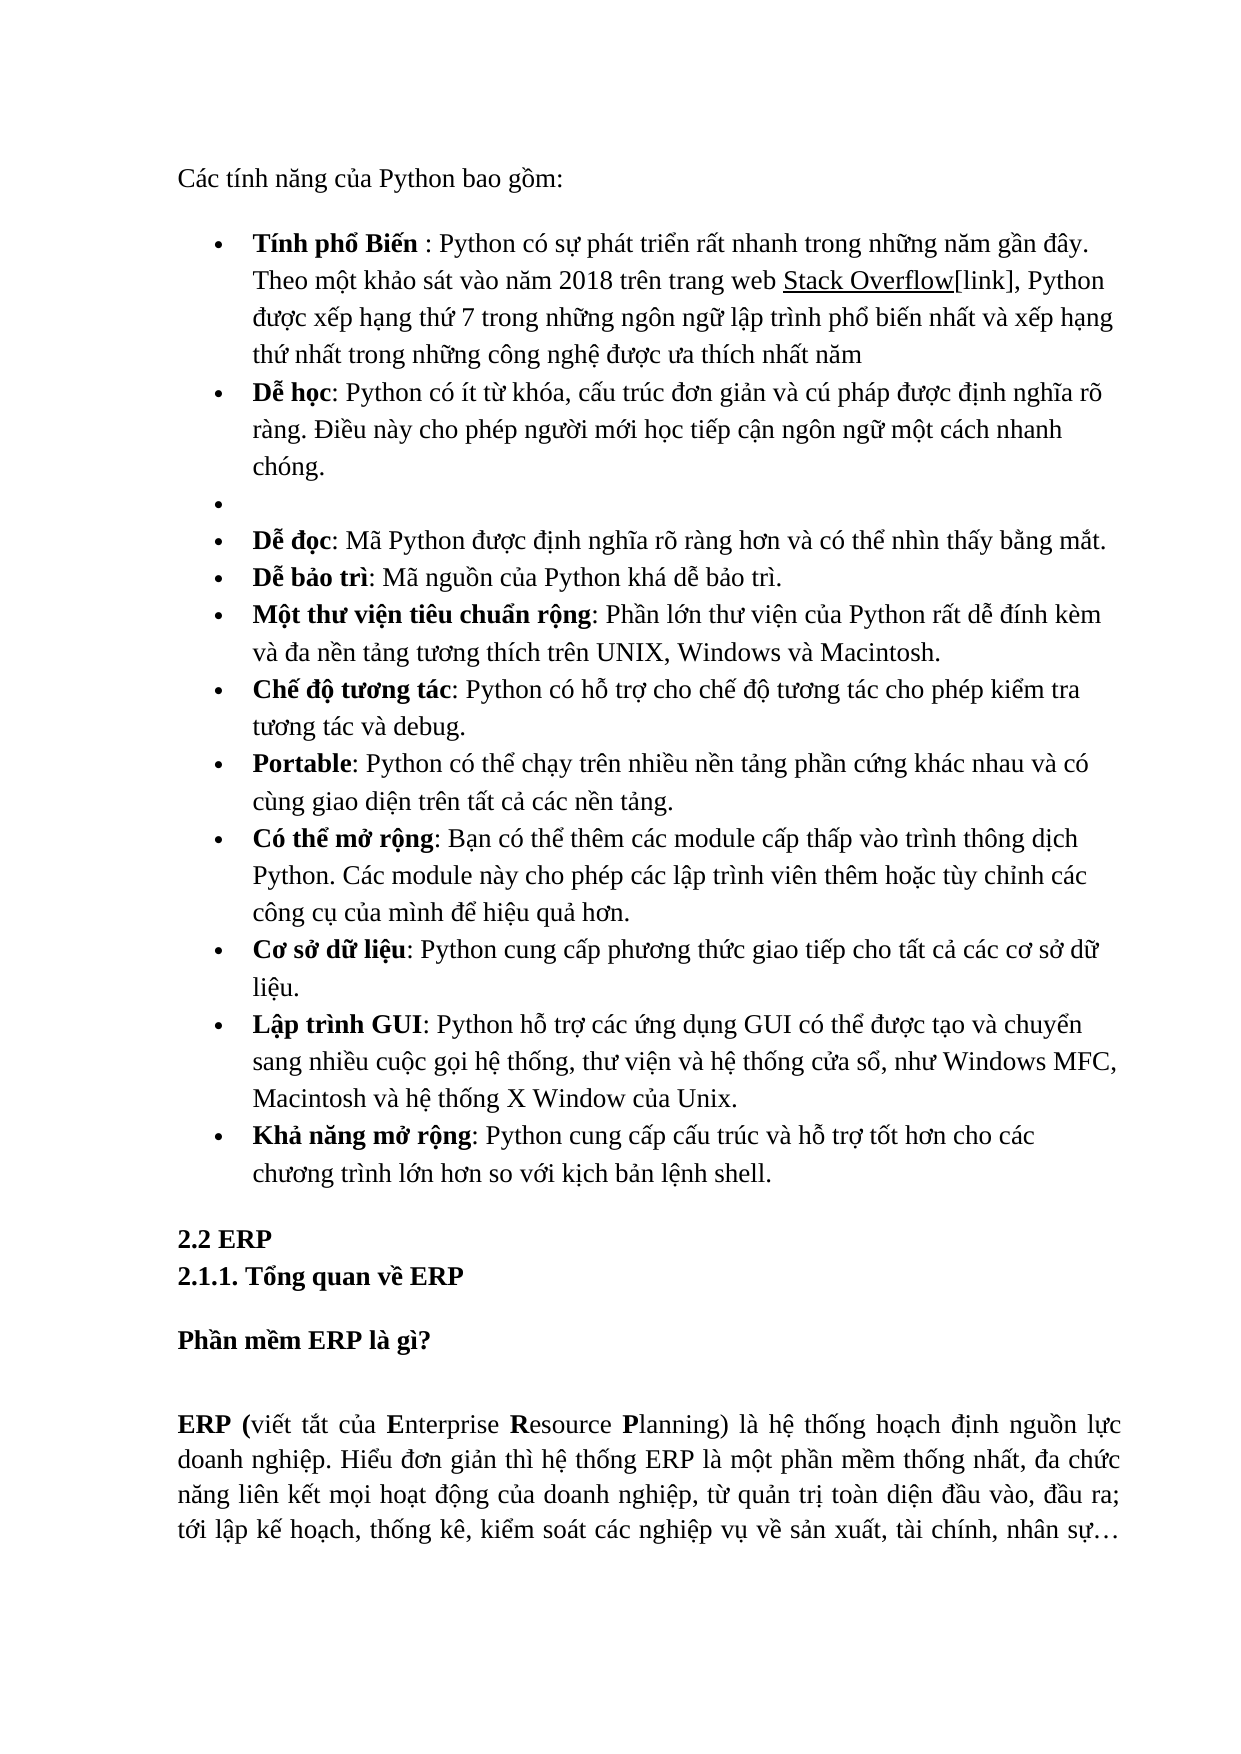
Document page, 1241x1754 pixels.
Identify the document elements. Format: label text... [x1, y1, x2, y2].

text 2.2 ERP [177, 1222, 1122, 1255]
list Dễ đọc: Mã Python được định nghĩa rõ ràng hơn và có thể nhìn thấy bằng mắt. [215, 524, 1122, 556]
list Tính phổ Biến : Python có sự phát triển rất nhanh trong những năm gần đây. Theo một khảo sát vào năm 2018 trên trang web Stack Overflow[link], Python được xếp hạng thứ 7 trong những ngôn ngữ lập trình phổ biến nhất và xếp hạng thứ nhất trong những công nghệ được ưa thích nhất năm [215, 226, 1122, 370]
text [177, 1408, 1122, 1545]
list Dễ bảo trì: Mã nguồn của Python khá dễ bảo trì. [215, 561, 1122, 593]
text Các tính năng của Python bao gồm: [177, 162, 1122, 194]
list Một thư viện tiêu chuẩn rộng: Phần lớn thư viện của Python rất dễ đính kèm và đa nền tảng tương thích trên UNIX, Windows và Macintosh. [215, 598, 1122, 668]
text 2.1.1. Tổng quan về ERP [177, 1259, 1122, 1292]
list Lập trình GUI: Python hỗ trợ các ứng dụng GUI có thể được tạo và chuyển sang nhiều cuộc gọi hệ thống, thư viện và hệ thống cửa sổ, như Windows MFC, Macintosh và hệ thống X Window của Unix. [215, 1007, 1122, 1114]
list Dễ học: Python có ít từ khóa, cấu trúc đơn giản và cú pháp được định nghĩa rõ ràng. Điều này cho phép người mới học tiếp cận ngôn ngữ một cách nhanh chóng. [215, 375, 1122, 482]
list Portable: Python có thể chạy trên nhiều nền tảng phần cứng khác nhau và có cùng giao diện trên tất cả các nền tảng. [215, 747, 1122, 816]
list Chế độ tương tác: Python có hỗ trợ cho chế độ tương tác cho phép kiểm tra tương tác và debug. [215, 672, 1122, 742]
list Cơ sở dữ liệu: Python cung cấp phương thức giao tiếp cho tất cả các cơ sở dữ liệu. [215, 933, 1122, 1002]
list Khả năng mở rộng: Python cung cấp cấu trúc và hỗ trợ tốt hơn cho các chương trình lớn hơn so với kịch bản lệnh shell. [215, 1119, 1122, 1188]
list Có thể mở rộng: Bạn có thể thêm các module cấp thấp vào trình thông dịch Python. Các module này cho phép các lập trình viên thêm hoặc tùy chỉnh các công cụ của mình để hiệu quả hơn. [215, 821, 1122, 928]
subtitle Phần mềm ERP là gì? [177, 1323, 1122, 1356]
